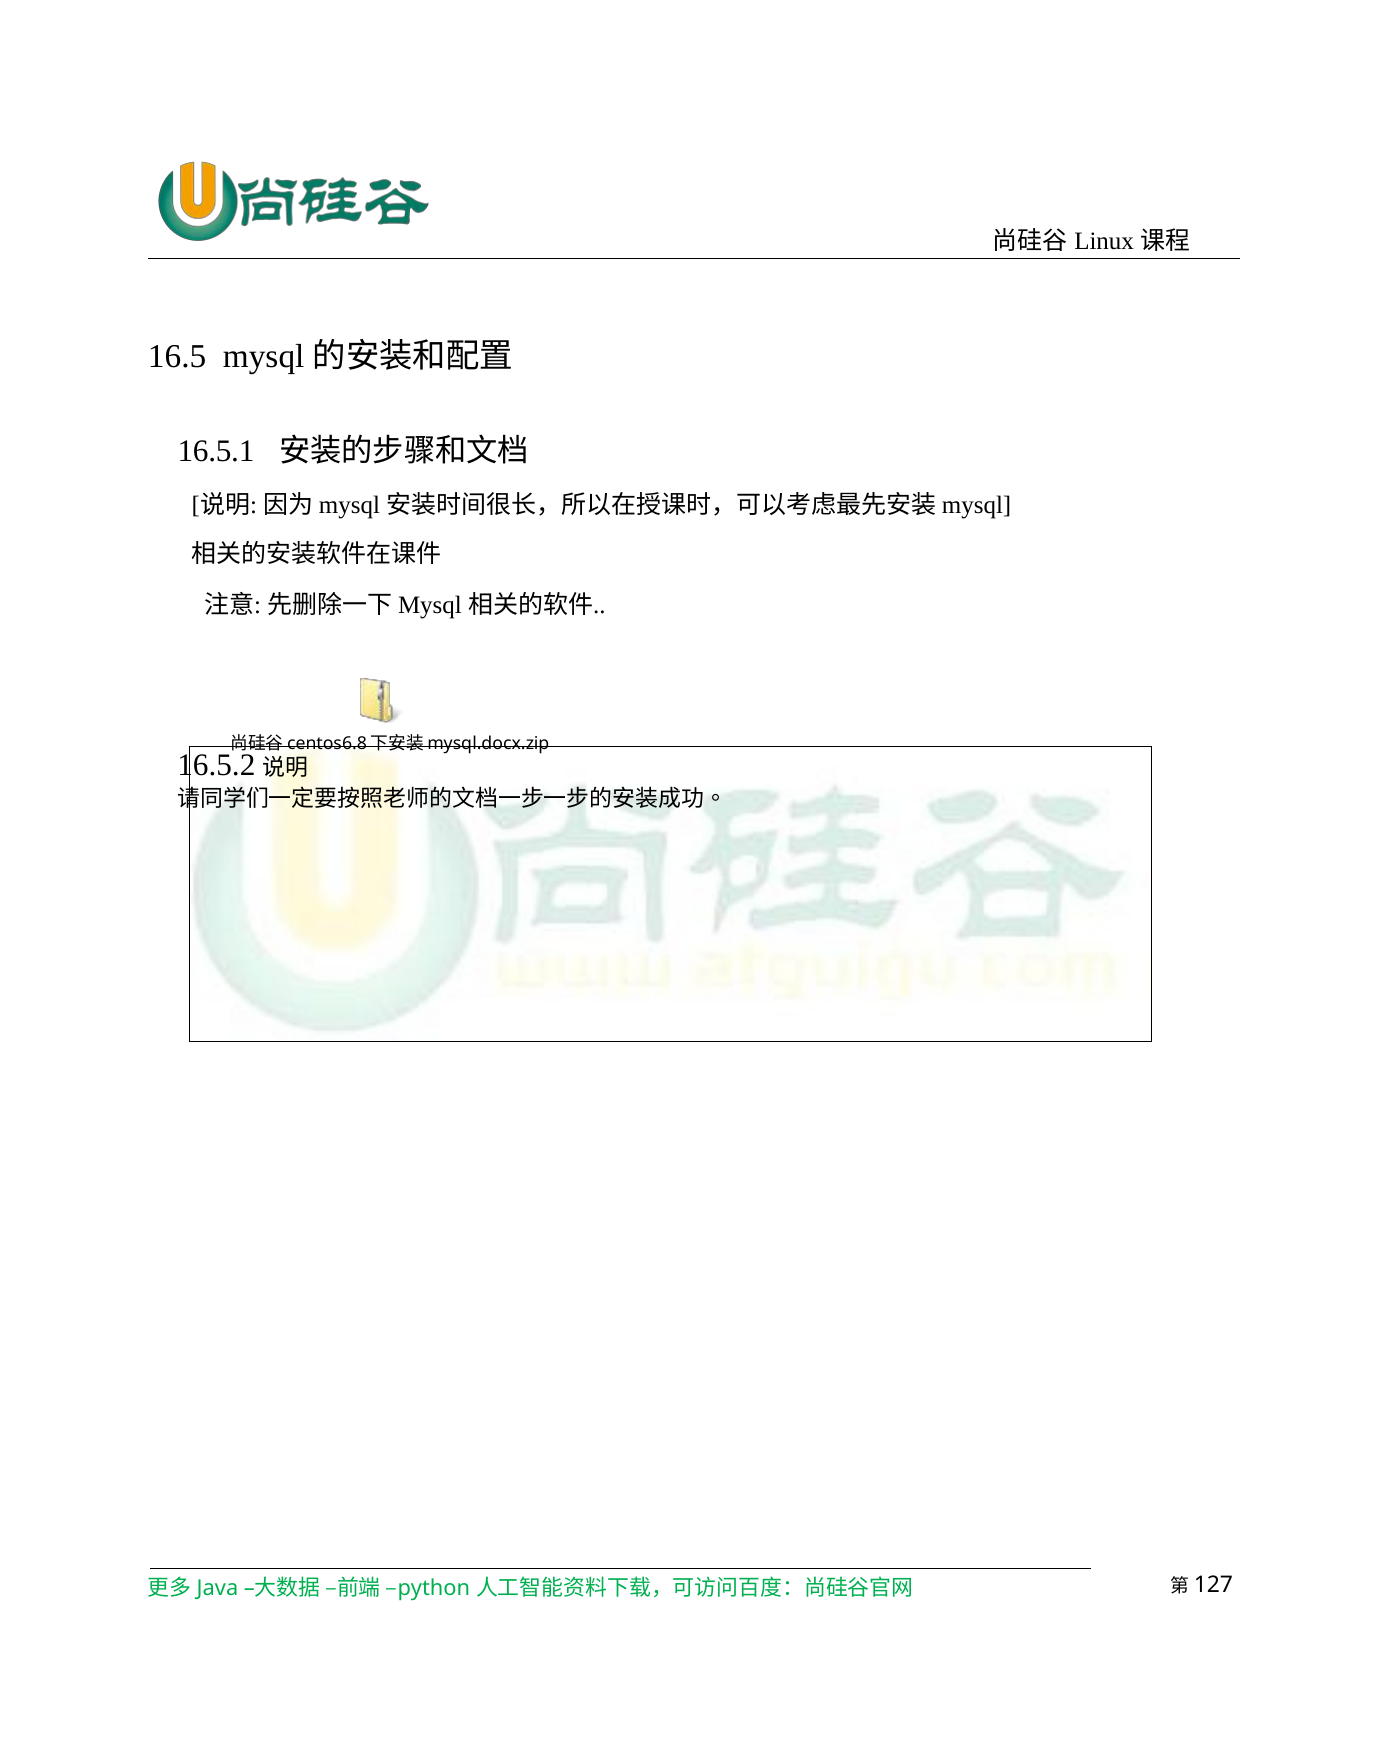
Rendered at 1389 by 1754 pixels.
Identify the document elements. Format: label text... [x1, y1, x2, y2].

picture [190, 747, 1151, 1041]
picture [147, 153, 436, 249]
subtitle mysql 的安装和配置 [148, 318, 1338, 379]
text [说明: 因为 mysql 安装时间很长，所以在授课时，可以考虑最先安装 mysql] [191, 474, 1338, 524]
text 尚硅谷centos6.8下安装mysql.docx.zip [230, 674, 1338, 756]
picture [359, 678, 406, 726]
text 相关的安装软件在课件 [191, 524, 1338, 572]
subtitle 安装的步骤和文档 [177, 409, 1338, 474]
text 注意: 先删除一下 Mysql 相关的软件.. [204, 572, 1338, 623]
